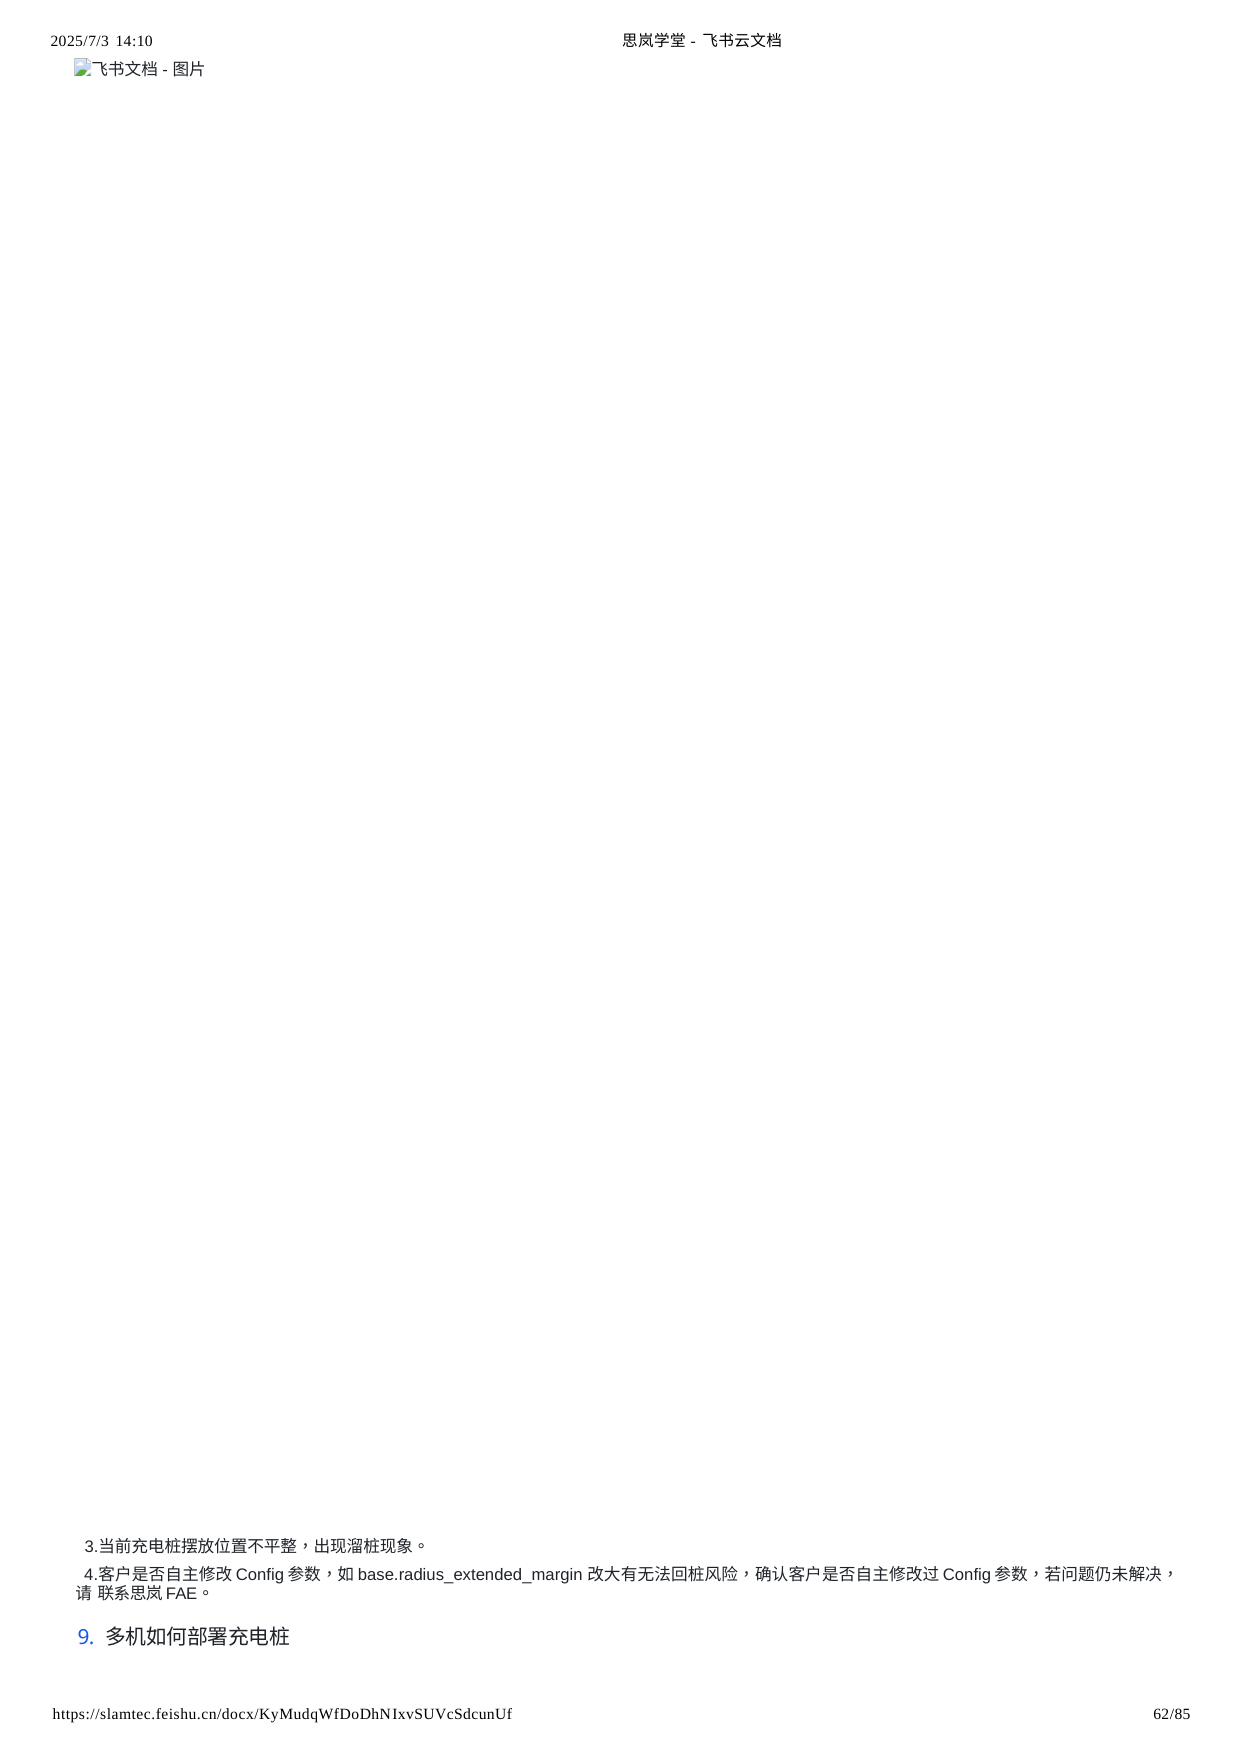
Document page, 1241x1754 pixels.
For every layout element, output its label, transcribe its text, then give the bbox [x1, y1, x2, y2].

picture [74, 58, 92, 76]
text 9. 多机如何部署充电桩 [77, 1627, 1190, 1649]
text 3.当前充电桩摆放位置不平整，出现溜桩现象。 [84, 1537, 1190, 1556]
text 4.客户是否⾃主修改Config参数，如base.radius_extended_margin 改⼤有⽆法回桩⻛险，确认客户是否⾃主修改过Config参数，若问题仍未解决，请 联系思岚FAE。 [75, 1565, 1180, 1604]
text ⻜书⽂档 - 图⽚ [74, 58, 1190, 80]
